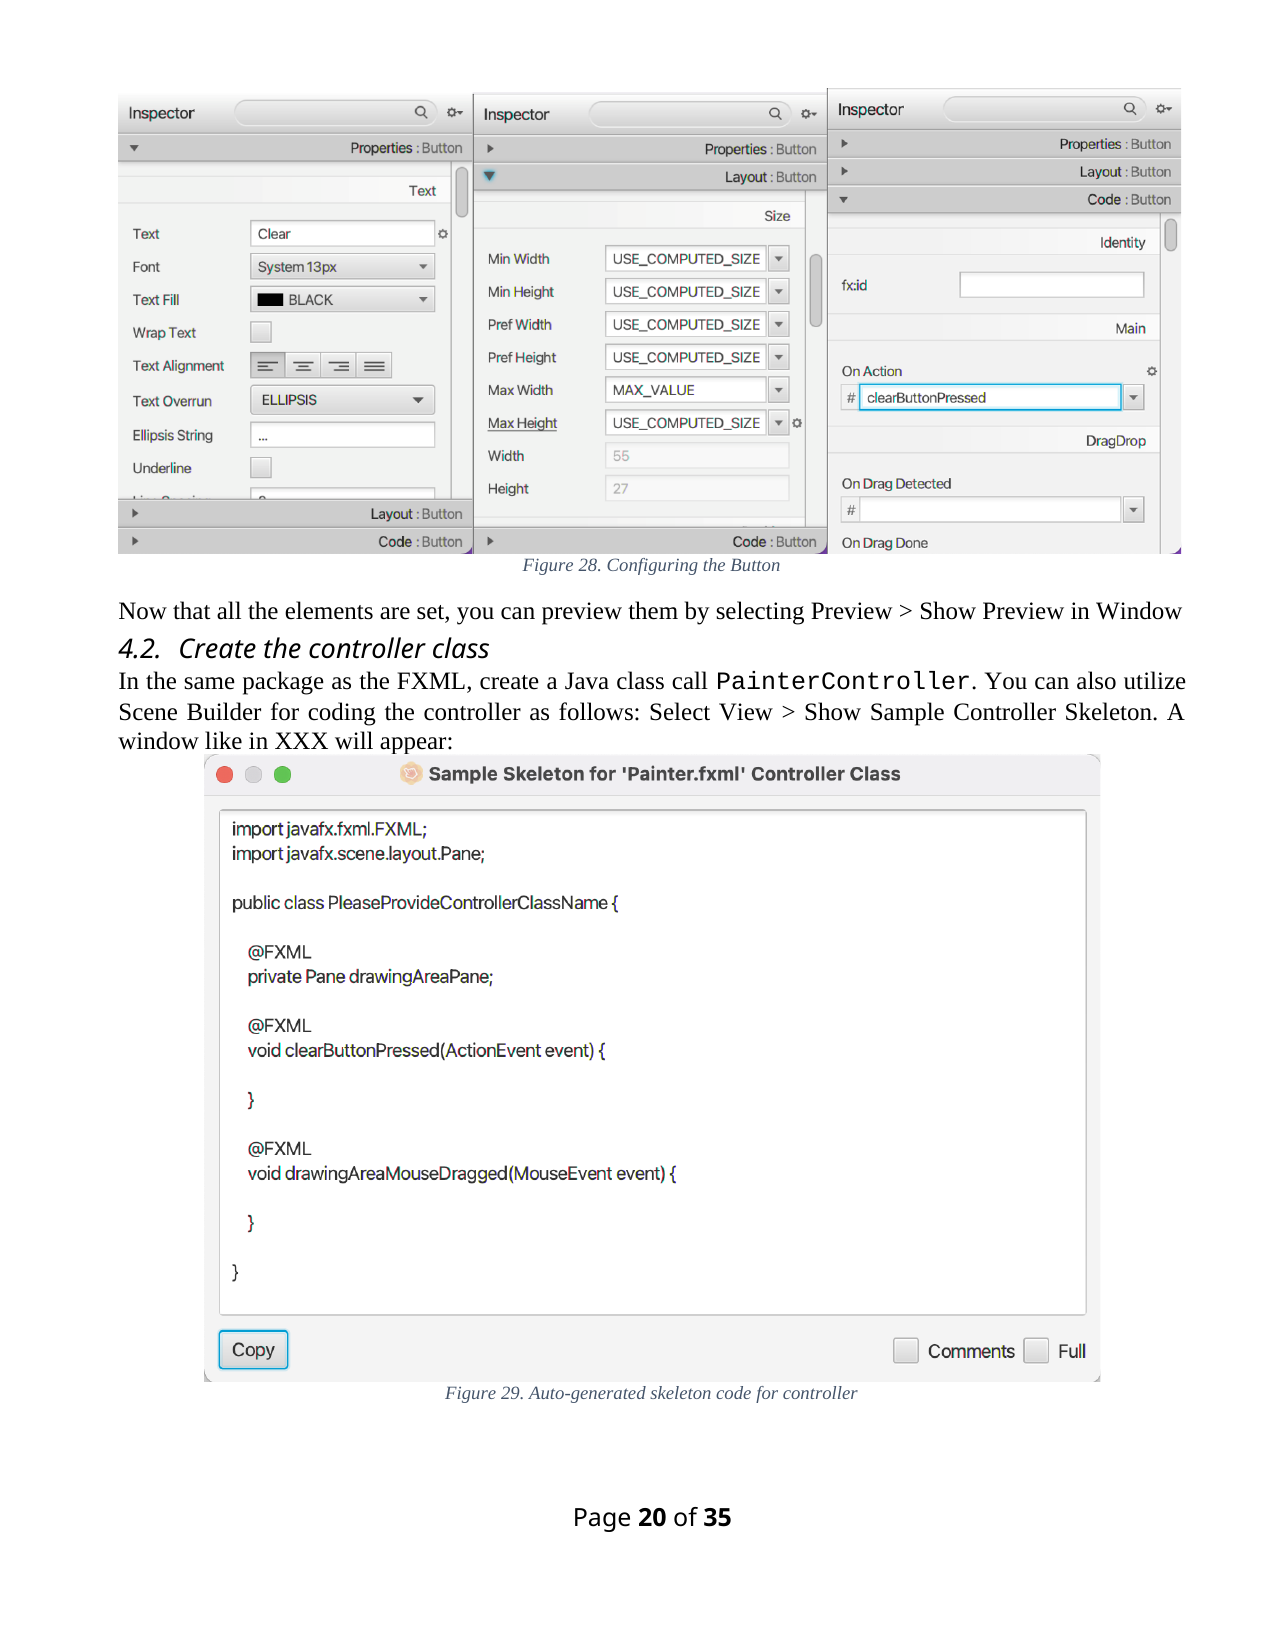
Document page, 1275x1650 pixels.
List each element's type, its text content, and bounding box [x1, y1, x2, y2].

text Now that all the elements are set, you can preview them by selecting Preview > Show Preview in Window [118, 596, 1186, 625]
picture [204, 754, 1101, 1382]
subtitle Create the controller class [118, 629, 1186, 666]
text In the same package as the FXML, create a Java class call PainterController. You can also utilize Scene Builder for coding the controller as follows: Select View > Show Sample Controller Skeleton. A window like in XXX will appear: [118, 666, 1186, 754]
picture [118, 88, 1182, 554]
